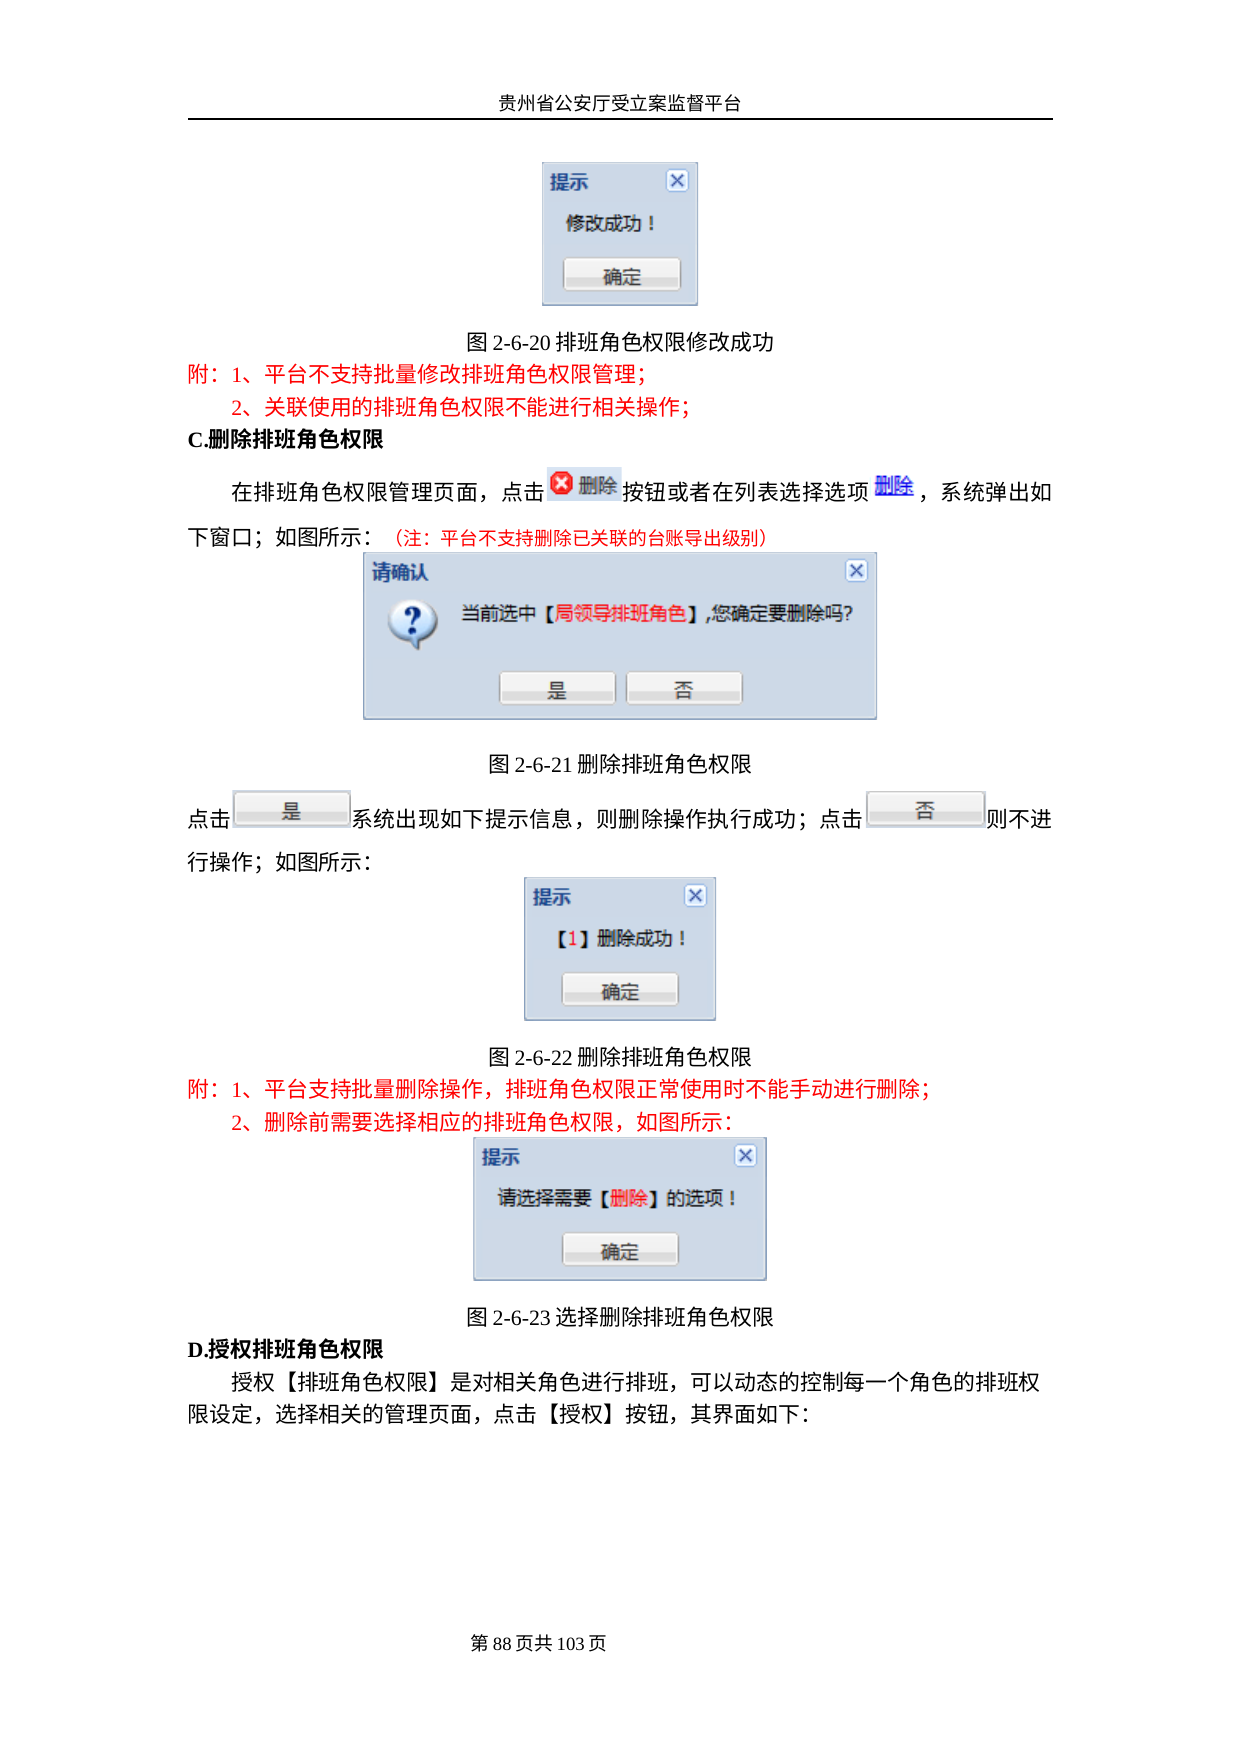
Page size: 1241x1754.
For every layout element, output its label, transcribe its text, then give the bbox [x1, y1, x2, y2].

text 点击系统出现如下提示信息，则删除操作执行成功；点击则不进行操作；如图所示： [187, 779, 1053, 877]
picture [869, 472, 919, 501]
text 2、删除前需要选择相应的排班角色权限，如图所示： [187, 1104, 1053, 1137]
text C.删除排班角色权限 [187, 422, 1053, 454]
text 在排班角色权限管理页面，点击按钮或者在列表选择选项，系统弹出如下窗口；如图所示：（注：平台不支持删除已关联的台账导出级别） [187, 454, 1053, 552]
picture [865, 791, 987, 828]
picture [542, 162, 699, 306]
text 附：1、平台不支持批量修改排班角色权限管理； [187, 357, 1053, 389]
text 图2-6-20排班角色权限修改成功 [187, 324, 1053, 357]
text 图2-6-23选择删除排班角色权限 [187, 1299, 1053, 1332]
text 2、关联使用的排班角色权限不能进行相关操作； [187, 389, 1053, 422]
picture [546, 467, 622, 501]
picture [473, 1137, 767, 1281]
picture [363, 552, 878, 720]
text 图2-6-22删除排班角色权限 [187, 1039, 1053, 1072]
text 图2-6-21删除排班角色权限 [187, 747, 1053, 779]
text D.授权排班角色权限 [187, 1332, 1053, 1364]
text 附：1、平台支持批量删除操作，排班角色权限正常使用时不能手动进行删除； [187, 1072, 1053, 1104]
picture [524, 877, 717, 1021]
text 授权【排班角色权限】是对相关角色进行排班，可以动态的控制每一个角色的排班权限设定，选择相关的管理页面，点击【授权】按钮，其界面如下： [187, 1364, 1053, 1429]
picture [232, 790, 351, 828]
